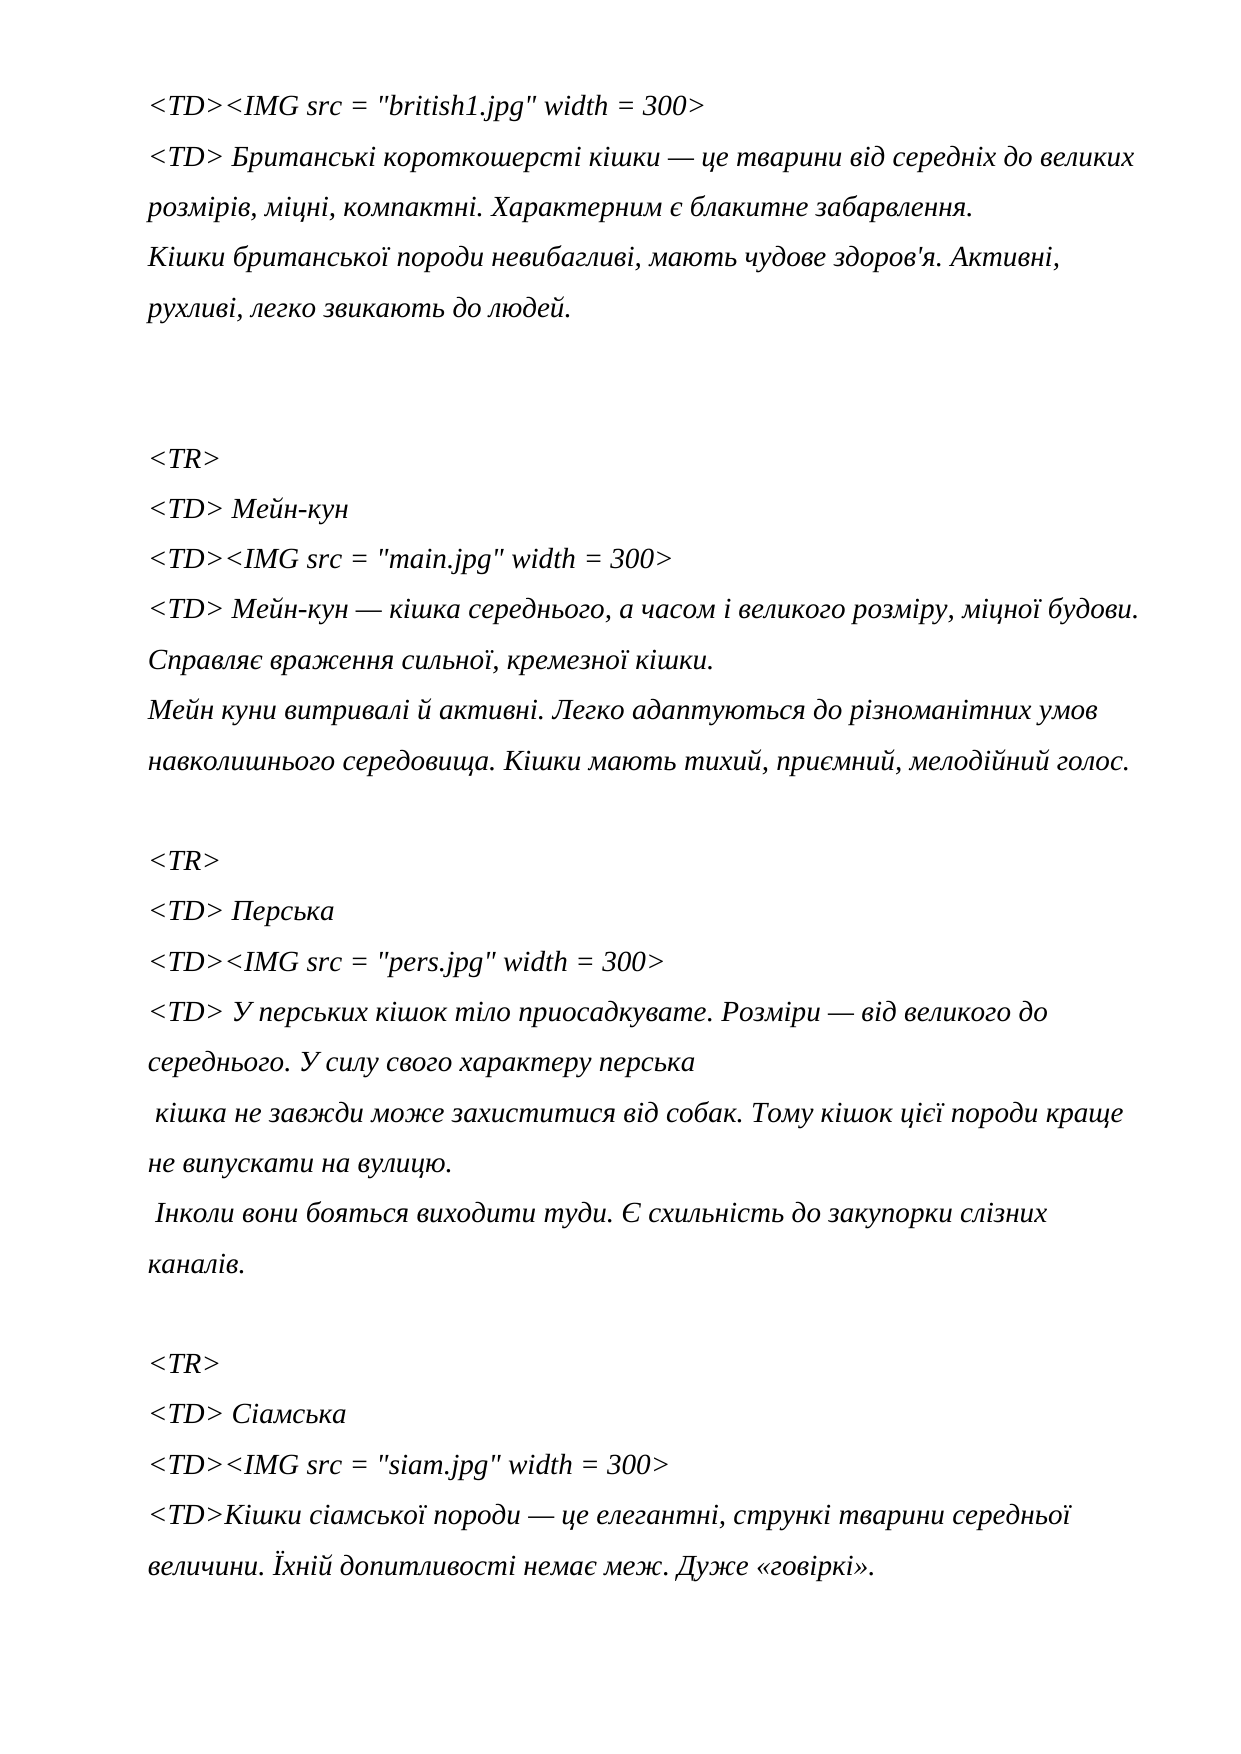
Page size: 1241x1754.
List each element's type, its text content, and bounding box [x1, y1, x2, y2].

text Мейн куни витривалі й активні. Легко адаптуються до різноманітних умов навколишнього середовища. Кішки мають тихий, приємний, мелодійний голос. [148, 692, 1152, 776]
text Інколи вони бояться виходити туди. Є схильність до закупорки слізних каналів. [148, 1195, 1152, 1279]
text <TD> Мейн-кун [148, 491, 1152, 524]
text <TD><IMG src = "siam.jpg" width = 300> [148, 1447, 1152, 1481]
text <TD> Мейн-кун — кішка середнього, а часом і великого розміру, міцної будови. Справляє враження сильної, кремезної кішки. [148, 592, 1152, 676]
text <TD> Сіамська [148, 1397, 1152, 1430]
text <TD>Кішки сіамської породи — це елегантні, стрункі тварини середньої величини. Їхній допитливості немає меж. Дуже «говіркі». [148, 1497, 1152, 1581]
text <TR> [148, 843, 1152, 877]
text <TD><IMG src = "pers.jpg" width = 300> [148, 944, 1152, 977]
text <TD> Перська [148, 893, 1152, 927]
text кішка не завжди може захиститися від собак. Тому кішок цієї породи краще не випускати на вулицю. [148, 1095, 1152, 1179]
text <TR> [148, 441, 1152, 474]
text <TD><IMG src = "main.jpg" width = 300> [148, 541, 1152, 575]
text <TD><IMG src = "british1.jpg" width = 300> [148, 88, 1152, 122]
text <TD> У перських кішок тіло приосадкувате. Розміри — від великого до середнього. У силу свого характеру перська [148, 994, 1152, 1078]
text <TD> Британські короткошерсті кішки — це тварини від середніх до великих розмірів, міцні, компактні. Характерним є блакитне забарвлення. [148, 139, 1152, 223]
text <TR> [148, 1346, 1152, 1380]
text Кішки британської породи невибагливі, мають чудове здоров'я. Активні, рухливі, легко звикають до людей. [148, 239, 1152, 323]
